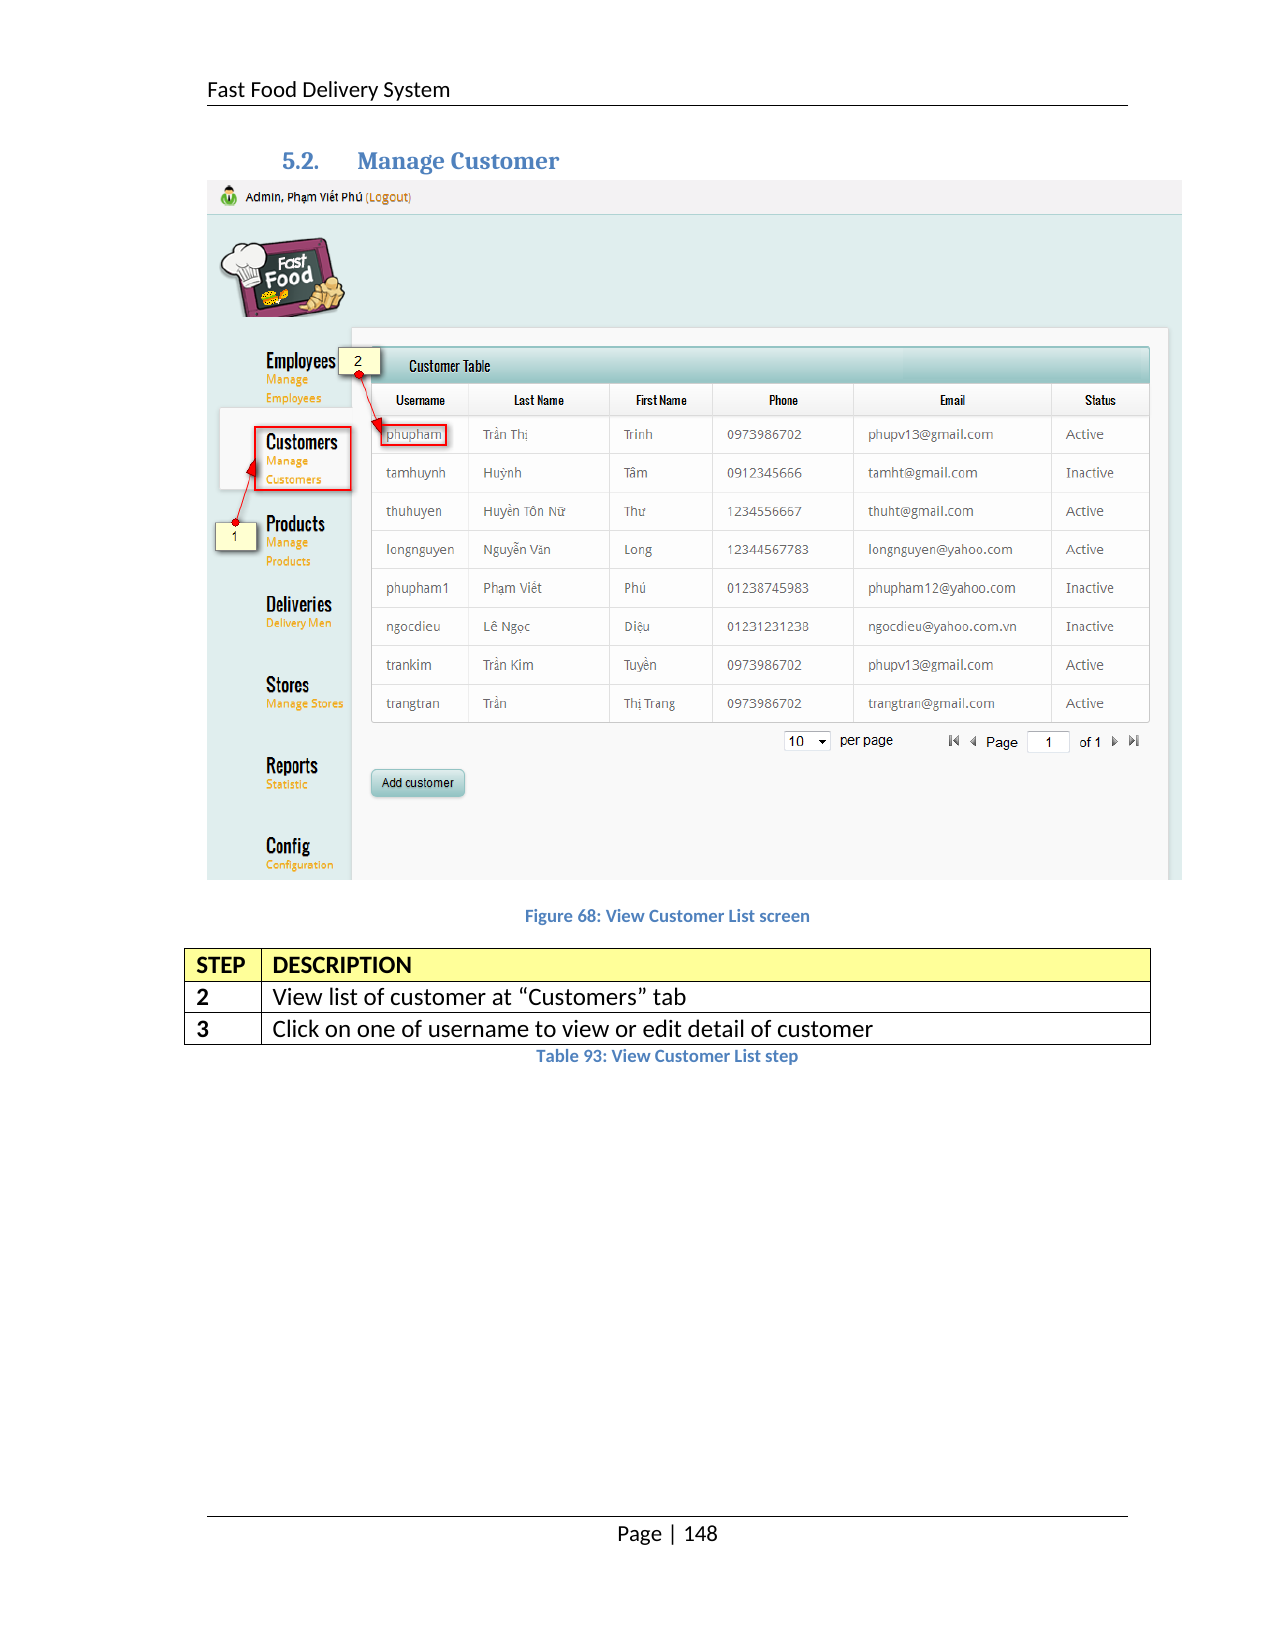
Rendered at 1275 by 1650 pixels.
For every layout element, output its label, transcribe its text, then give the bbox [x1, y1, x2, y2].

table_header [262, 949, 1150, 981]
text Table : View Customer List step [207, 1045, 1128, 1068]
picture [207, 180, 1182, 880]
text Figure 68: View Customer List screen [207, 904, 1128, 927]
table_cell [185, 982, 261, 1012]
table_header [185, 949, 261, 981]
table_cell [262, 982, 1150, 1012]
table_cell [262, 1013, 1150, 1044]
subtitle Manage Customer [282, 147, 1128, 176]
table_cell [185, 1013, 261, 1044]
